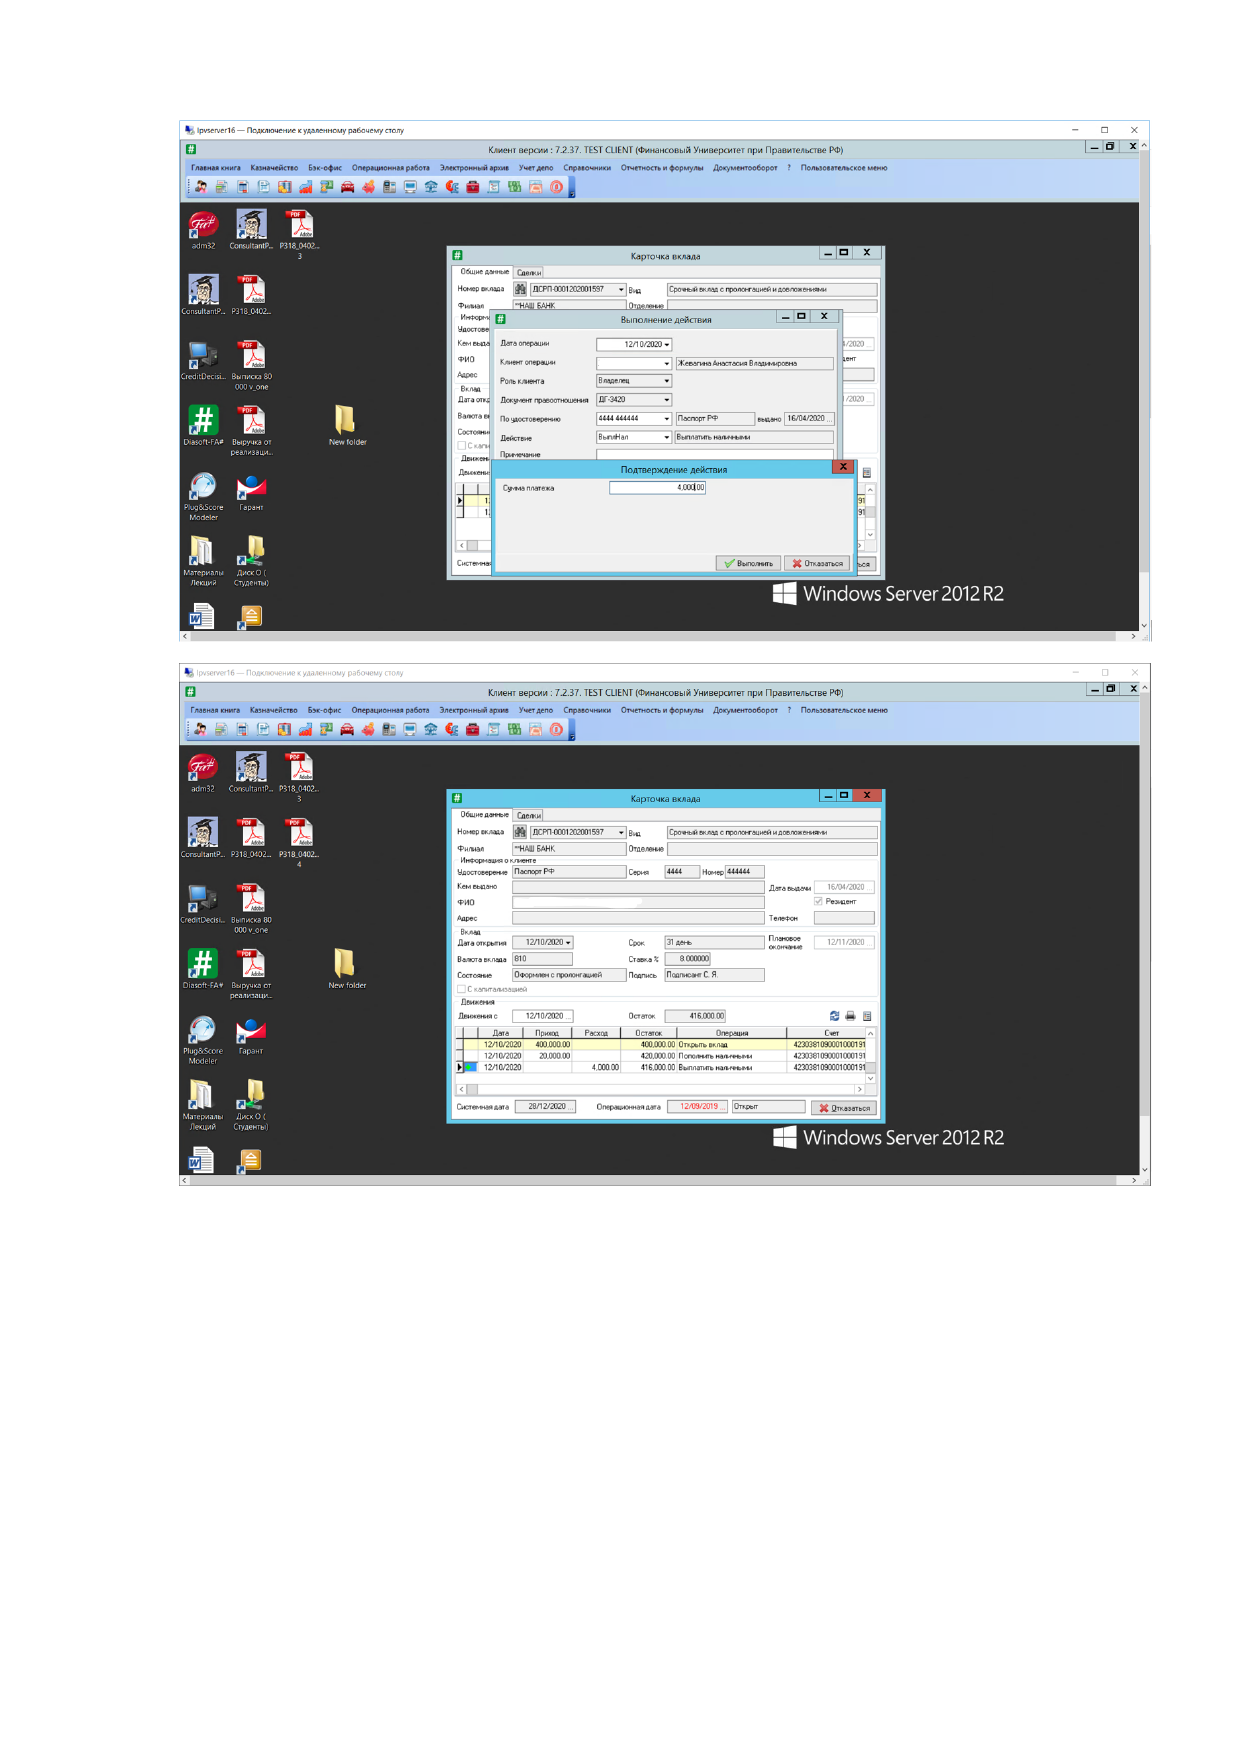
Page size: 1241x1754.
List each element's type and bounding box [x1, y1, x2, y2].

picture [177, 118, 1152, 644]
picture [177, 662, 1152, 1188]
